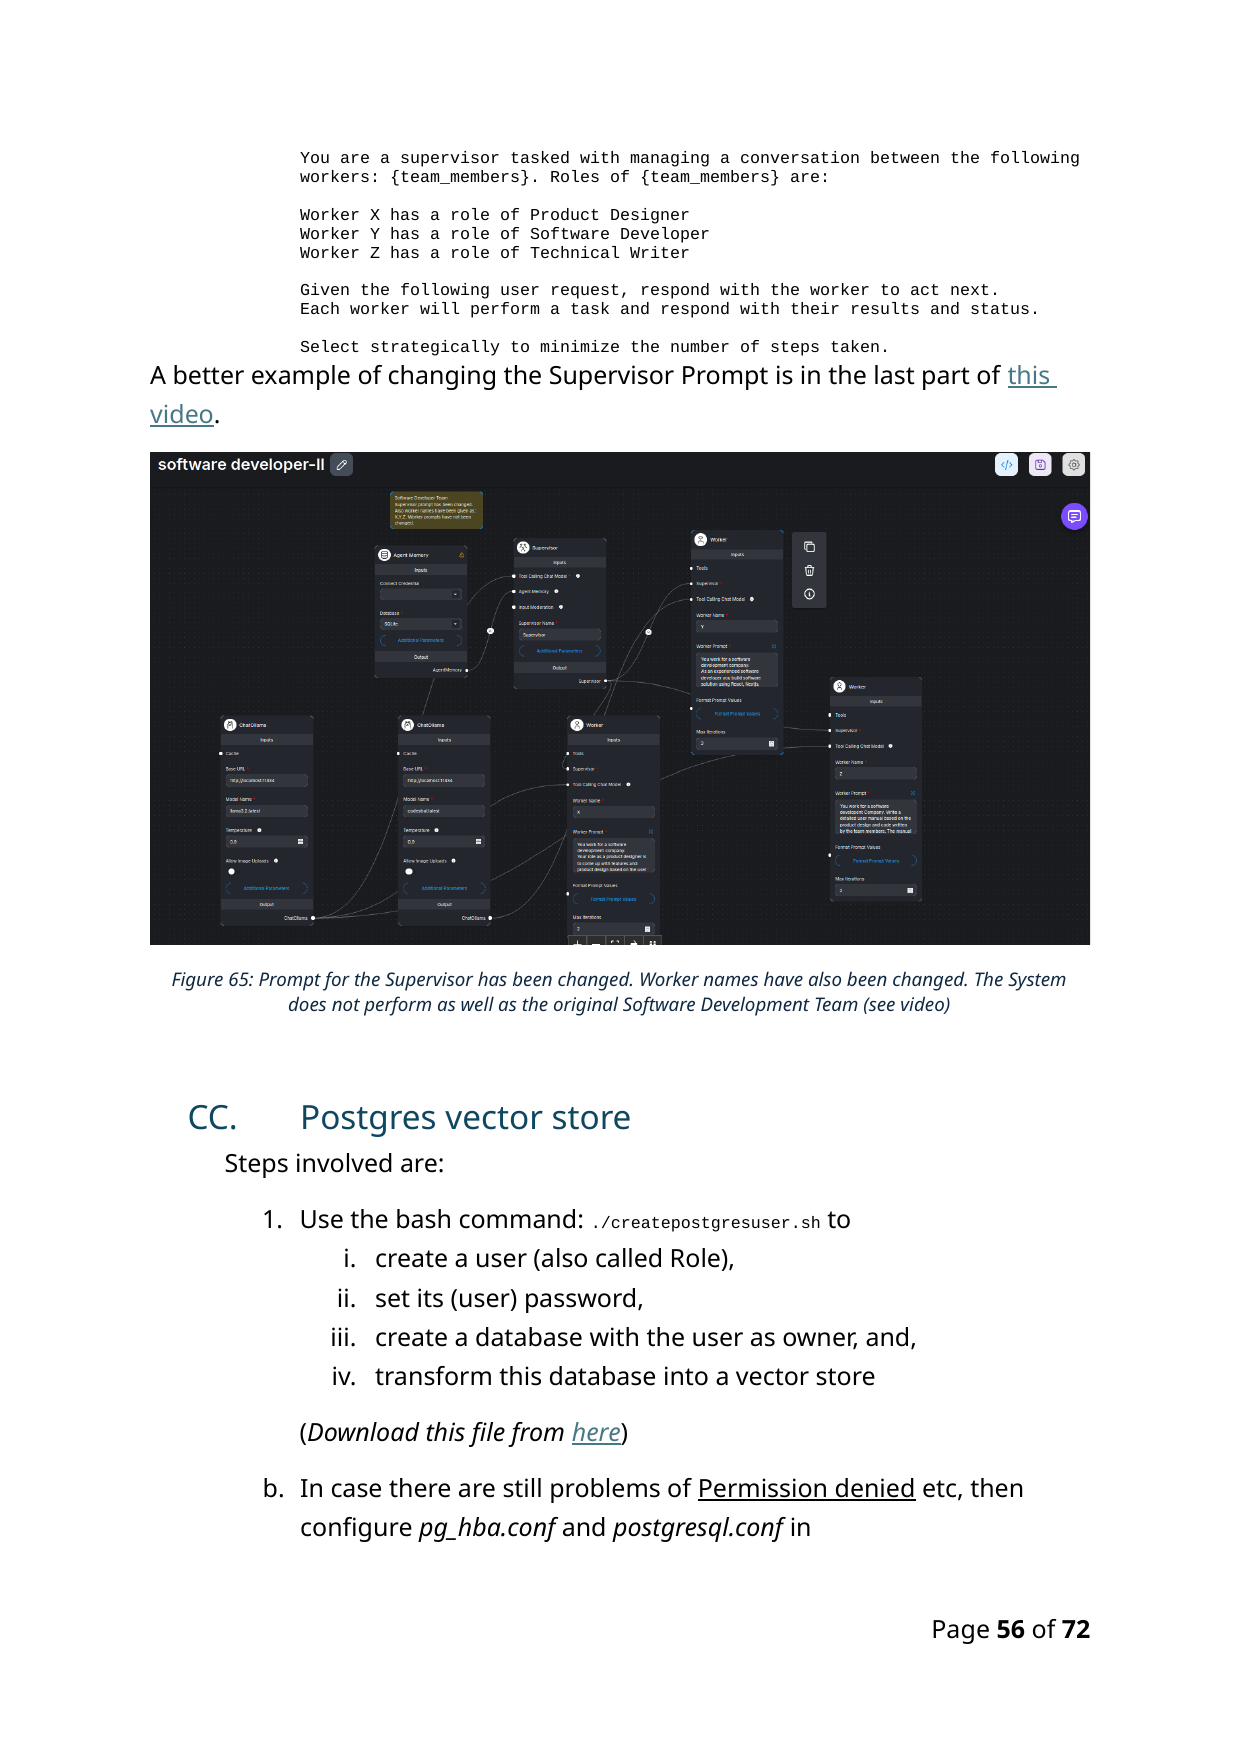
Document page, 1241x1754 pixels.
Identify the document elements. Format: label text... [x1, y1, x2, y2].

picture [150, 452, 1091, 945]
list transform this database into a vector store [356, 1358, 1090, 1393]
subtitle Postgres vector store [187, 1094, 1090, 1139]
list set its (user) password, [356, 1280, 1090, 1314]
list Use the bash command: ./createpostgresuser.sh to [262, 1202, 1090, 1236]
list create a user (also called Role), [356, 1241, 1090, 1275]
text You are a supervisor tasked with managing a conversation between the following workers: {team_members}. Roles of {team_members} are: [300, 150, 1090, 188]
text (Download this file from here) [299, 1414, 1090, 1448]
text Worker X has a role of Product Designer [300, 207, 1090, 225]
text Worker Y has a role of Software Developer [300, 225, 1090, 244]
text Steps involved are: [224, 1146, 1090, 1180]
text Each worker will perform a task and respond with their results and status. [300, 301, 1090, 320]
list create a database with the user as owner, and, [356, 1319, 1090, 1353]
text Select strategically to minimize the number of steps taken. [300, 338, 1090, 357]
text A better example of changing the Supervisor Prompt is in the last part of this video. [150, 357, 1090, 431]
text Worker Z has a role of Technical Writer [300, 244, 1090, 263]
text Given the following user request, respond with the worker to act next. [300, 282, 1090, 301]
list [262, 1470, 1090, 1543]
